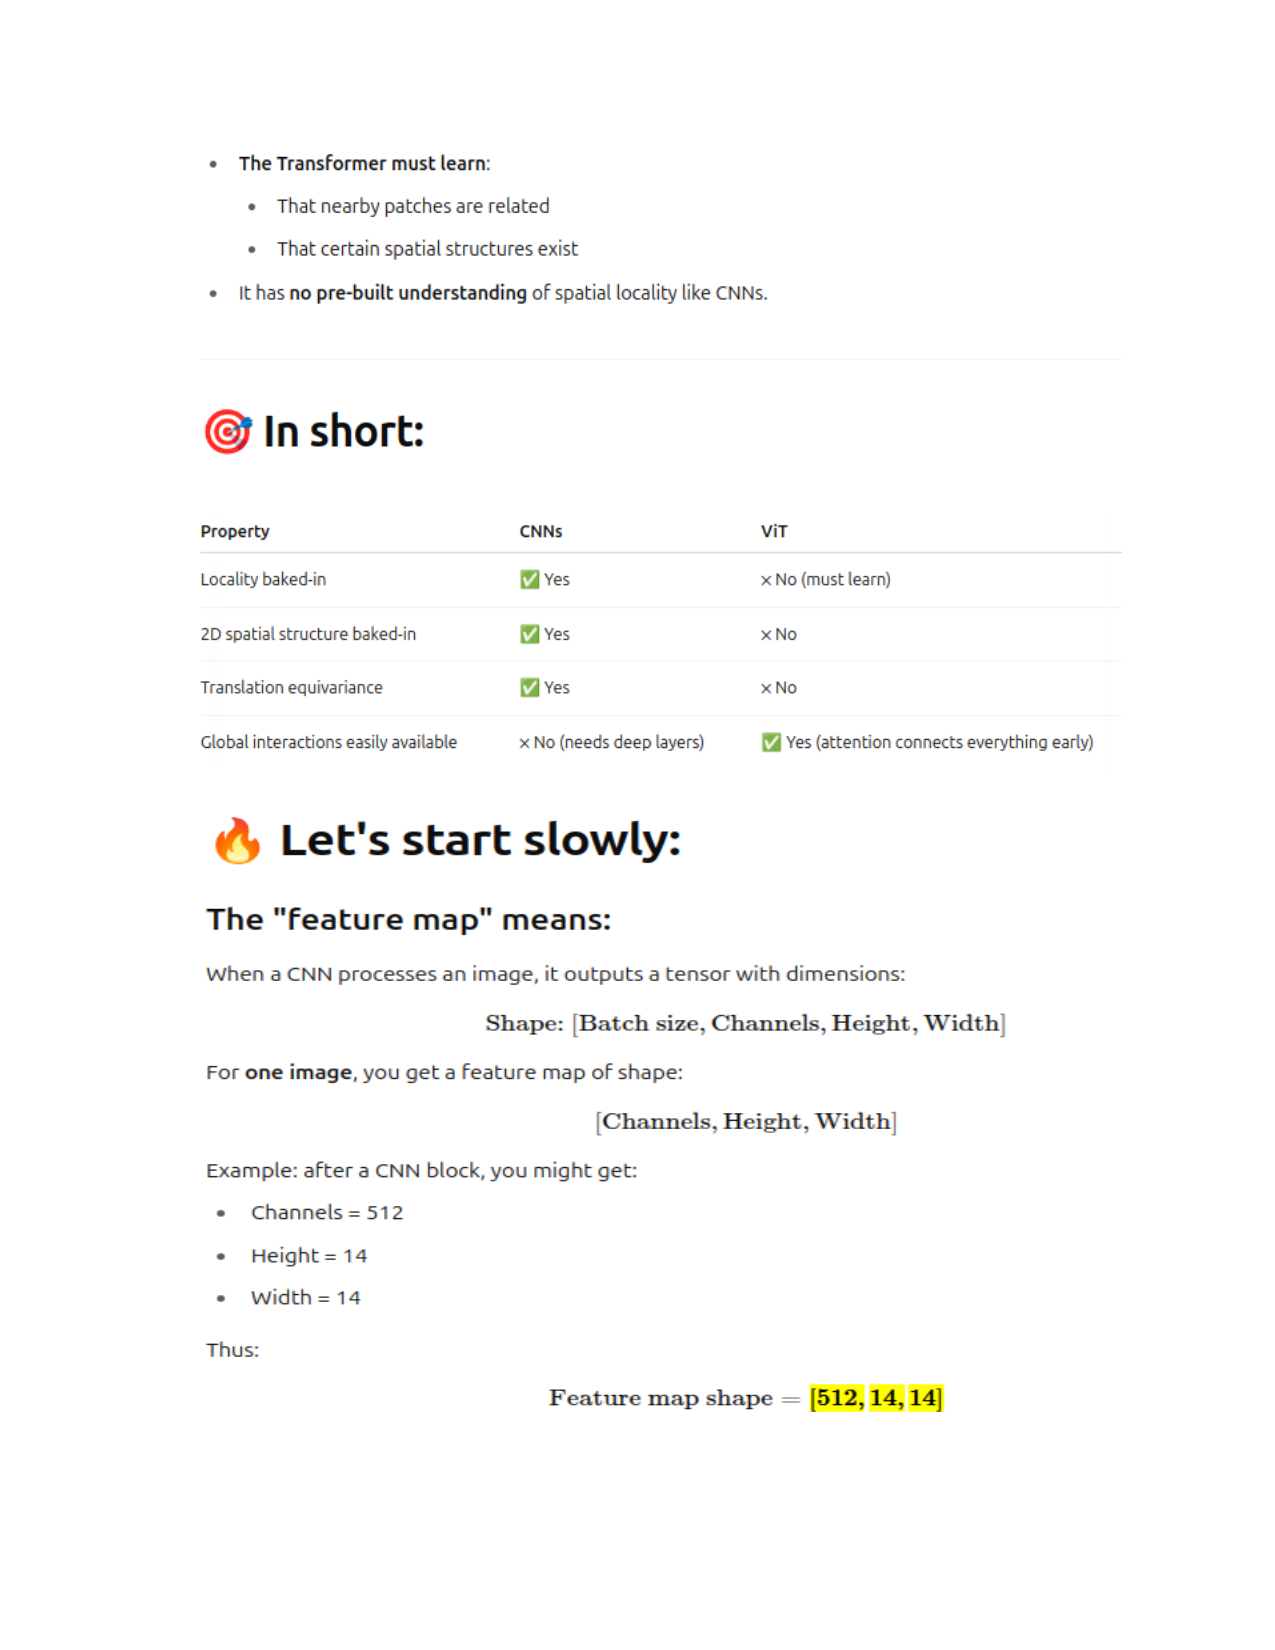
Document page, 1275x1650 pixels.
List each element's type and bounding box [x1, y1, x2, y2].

picture [150, 150, 1125, 771]
picture [150, 795, 1093, 1429]
